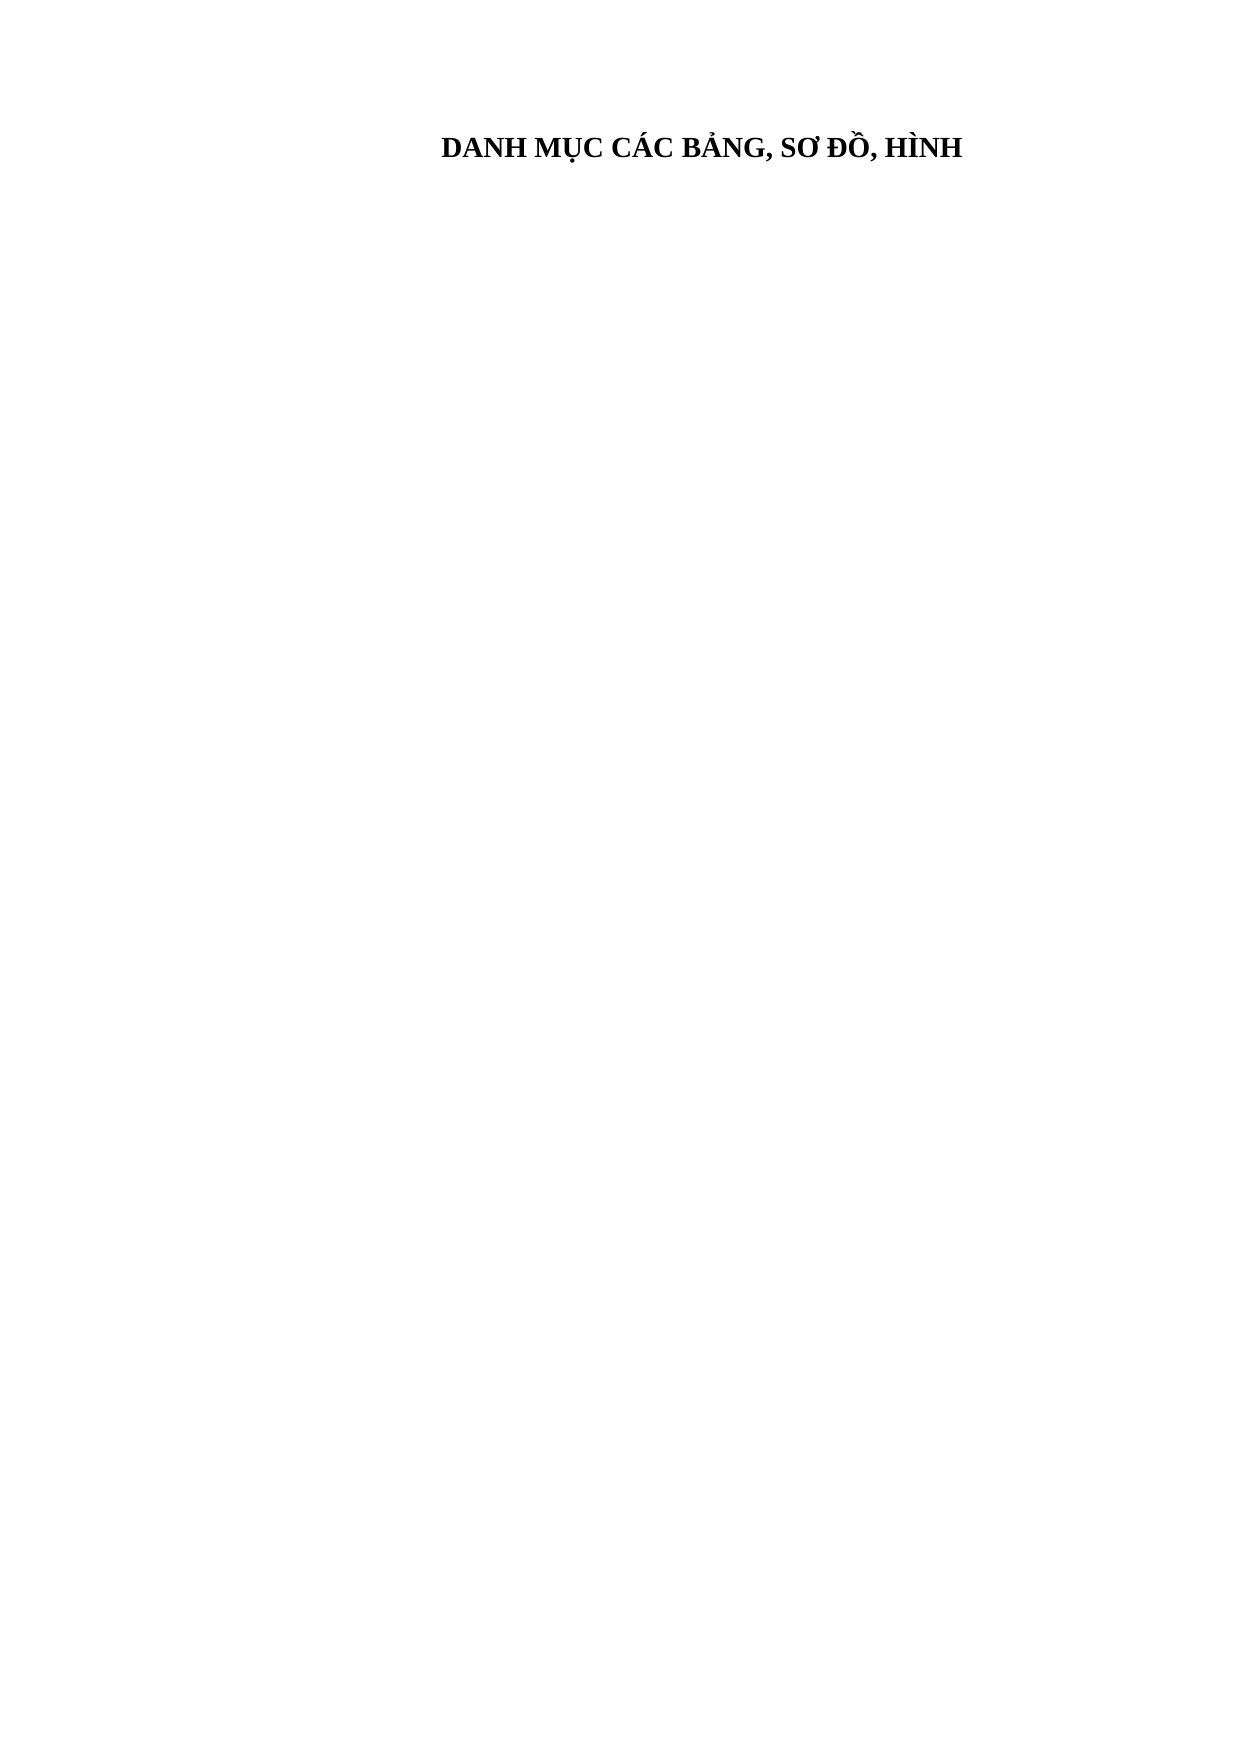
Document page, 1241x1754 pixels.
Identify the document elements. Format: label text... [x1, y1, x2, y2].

text DANH MỤC CÁC BẢNG, SƠ ĐỒ, HÌNH [282, 131, 1122, 164]
